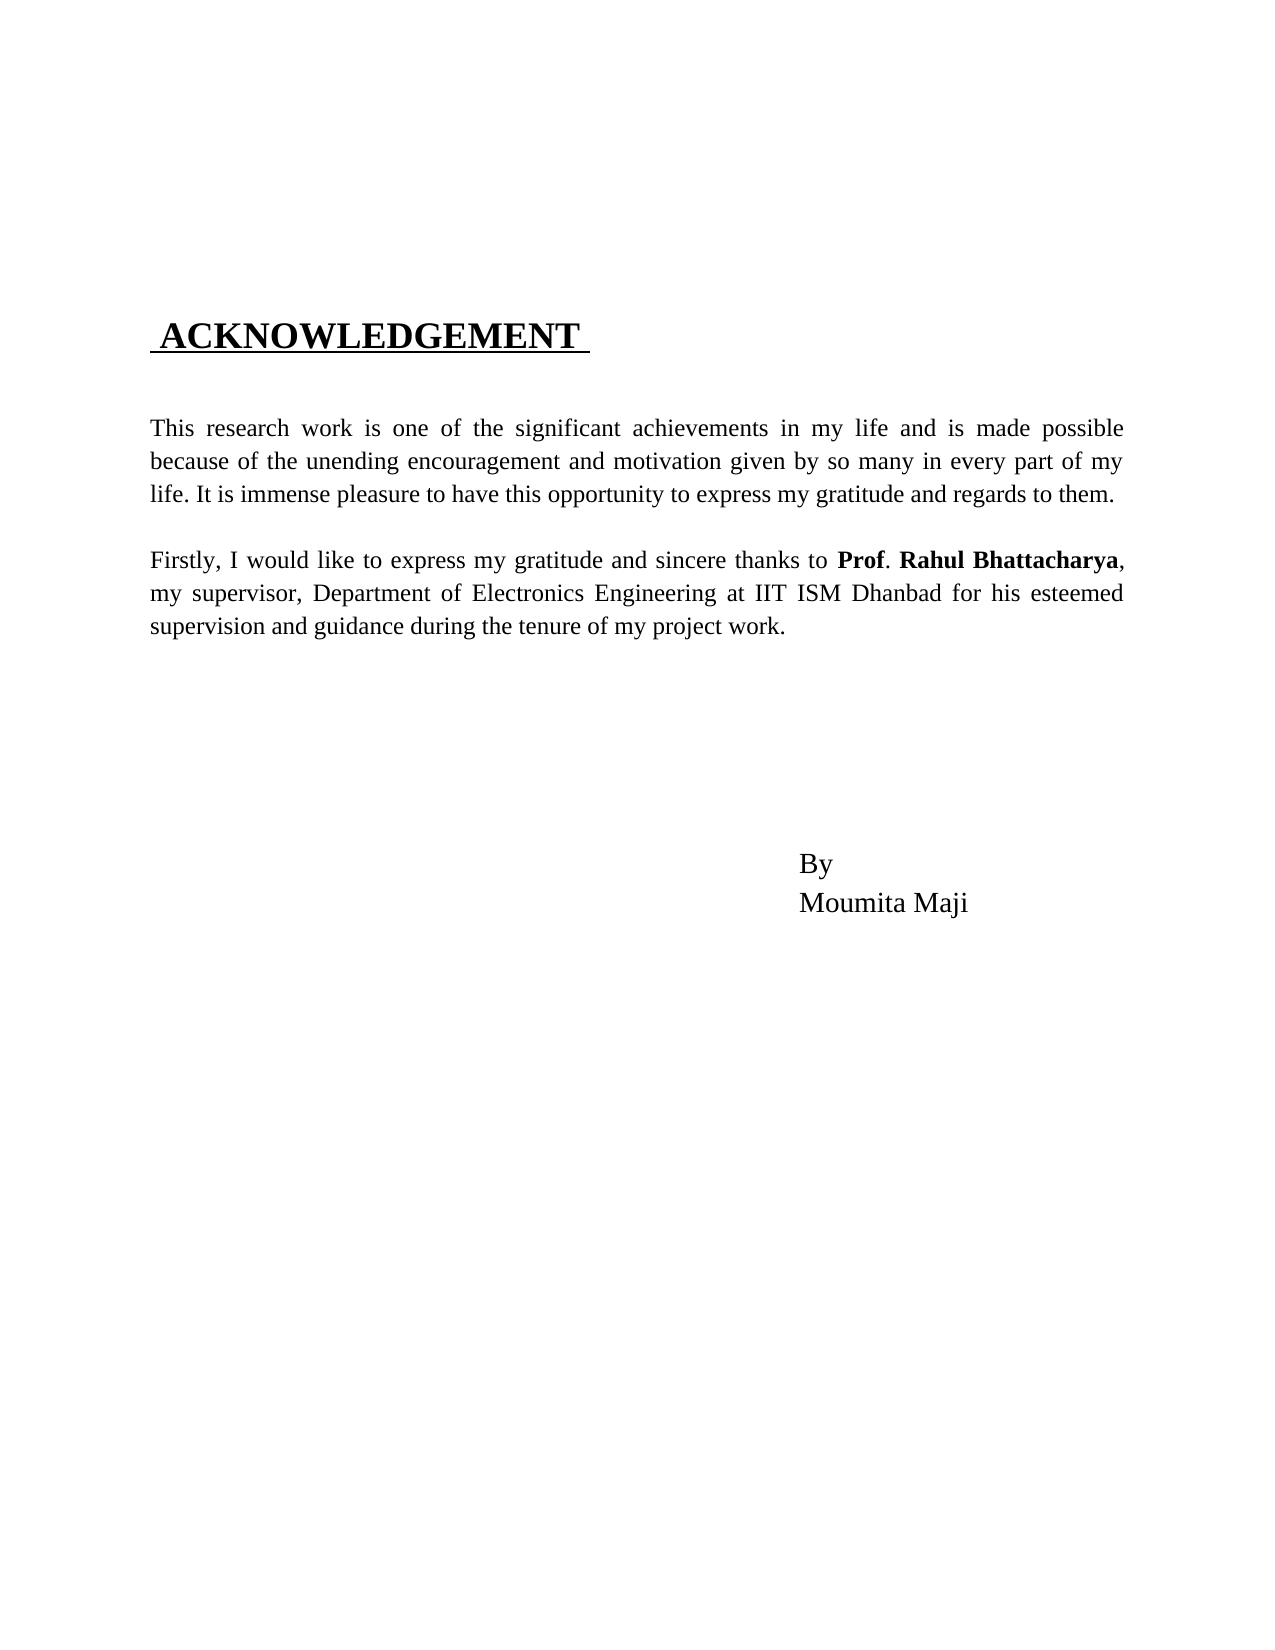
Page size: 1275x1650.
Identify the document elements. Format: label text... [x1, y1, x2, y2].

text ACKNOWLEDGEMENT [150, 314, 1125, 357]
text Firstly, I would like to express my gratitude and sincere thanks to Prof. Rahul Bhattacharya, my supervisor, Department of Electronics Engineering at IIT ISM Dhanbad for his esteemed supervision and guidance during the tenure of my project work. [150, 545, 1125, 640]
text This research work is one of the significant achievements in my life and is made possible because of the unending encouragement and motivation given by so many in every part of my life. It is immense pleasure to have this opportunity to express my gratitude and regards to them. [150, 413, 1125, 508]
text By [150, 846, 1125, 880]
text Moumita Maji [150, 885, 1125, 918]
